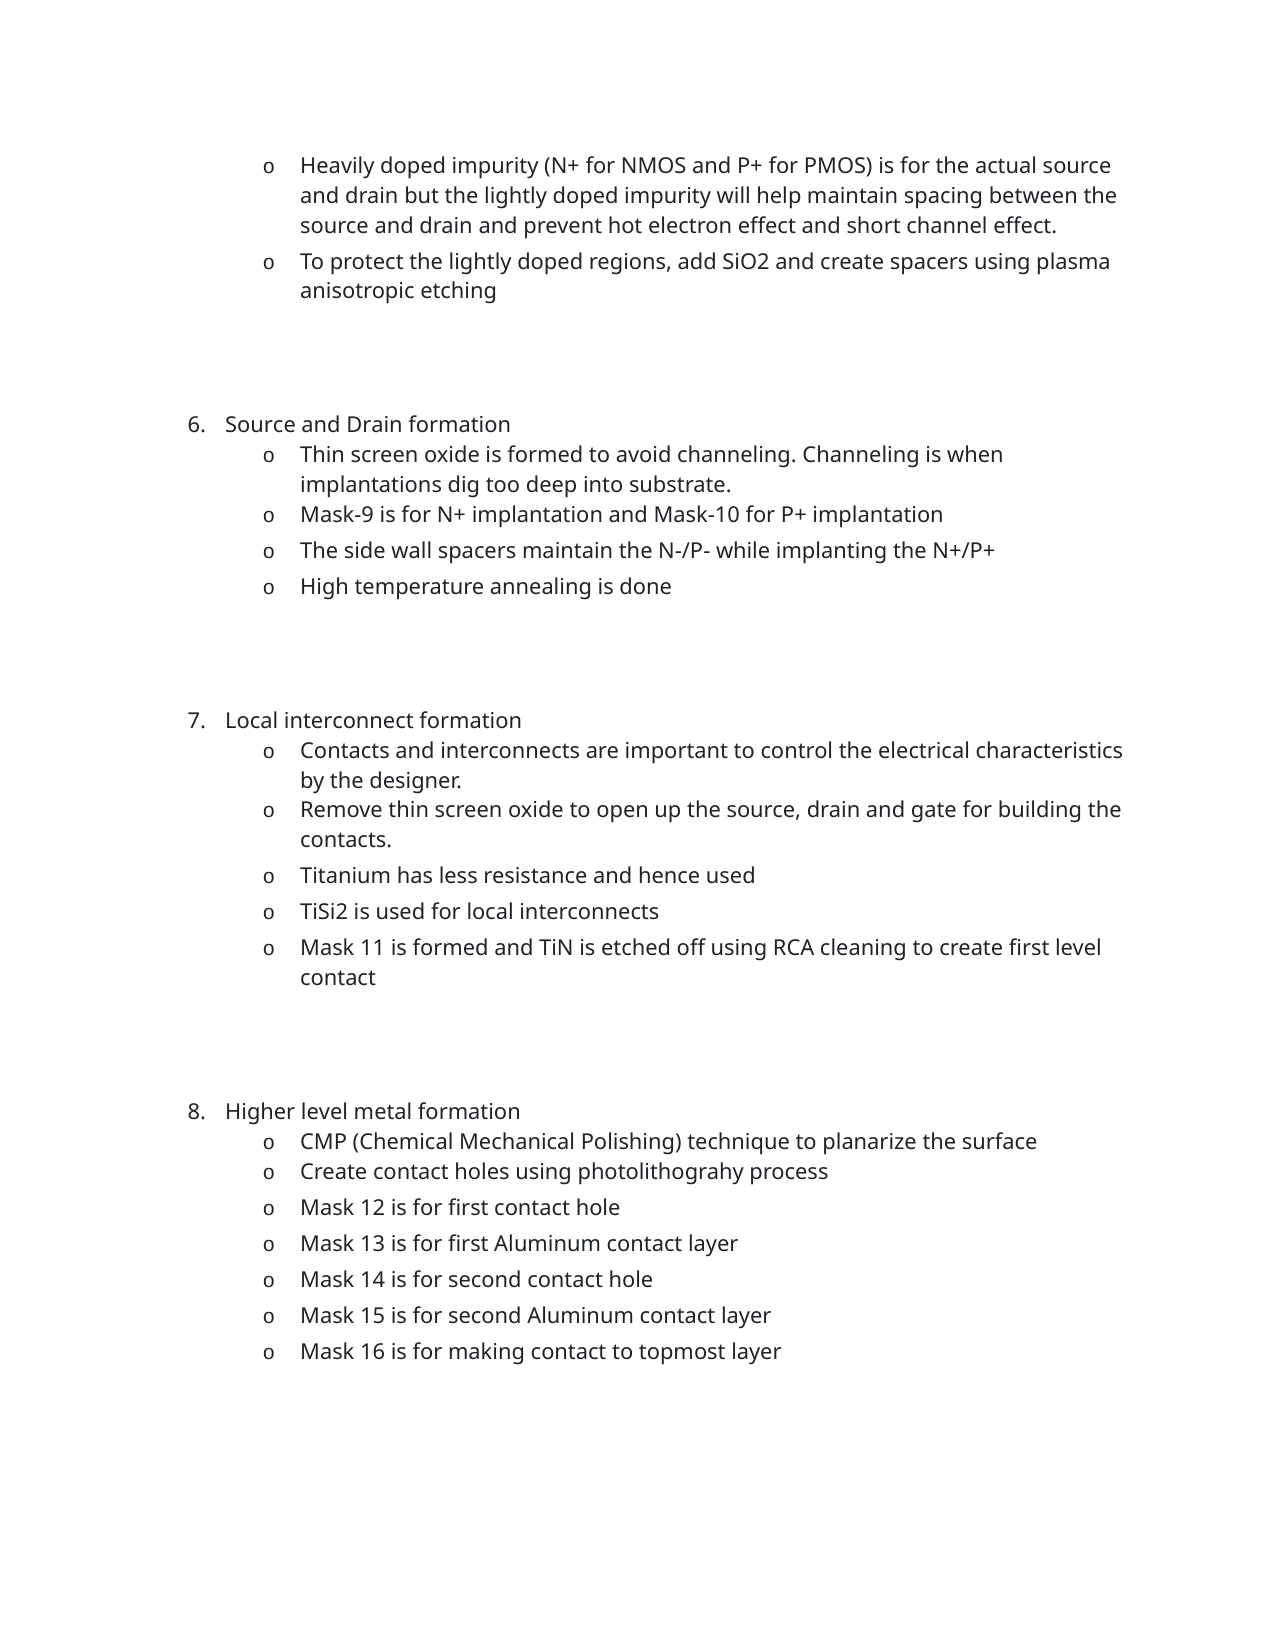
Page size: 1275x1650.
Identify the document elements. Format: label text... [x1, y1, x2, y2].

list Local interconnect formation [187, 705, 1125, 735]
list Contacts and interconnects are important to control the electrical characteristics by the designer. [262, 735, 1125, 794]
list Mask 16 is for making contact to topmost layer [262, 1336, 1125, 1366]
list Higher level metal formation [187, 1096, 1125, 1126]
list The side wall spacers maintain the N-/P- while implanting the N+/P+ [262, 535, 1125, 565]
list Mask 15 is for second Aluminum contact layer [262, 1300, 1125, 1330]
list Heavily doped impurity (N+ for NMOS and P+ for PMOS) is for the actual source and drain but the lightly doped impurity will help maintain spacing between the source and drain and prevent hot electron effect and short channel effect. [262, 150, 1125, 239]
list Mask 11 is formed and TiN is etched off using RCA cleaning to create first level contact [262, 932, 1125, 992]
list TiSi2 is used for local interconnects [262, 896, 1125, 926]
list Mask 14 is for second contact hole [262, 1264, 1125, 1294]
list Mask 13 is for first Aluminum contact layer [262, 1228, 1125, 1258]
list Mask 12 is for first contact hole [262, 1192, 1125, 1222]
list High temperature annealing is done [262, 571, 1125, 601]
list To protect the lightly doped regions, add SiO2 and create spacers using plasma anisotropic etching [262, 246, 1125, 305]
list Create contact holes using photolithograhy process [262, 1156, 1125, 1186]
list Remove thin screen oxide to open up the source, drain and gate for building the contacts. [262, 794, 1125, 854]
list Source and Drain formation [187, 409, 1125, 439]
list CMP (Chemical Mechanical Polishing) technique to planarize the surface [262, 1126, 1125, 1156]
list Mask-9 is for N+ implantation and Mask-10 for P+ implantation [262, 499, 1125, 529]
list Titanium has less resistance and hence used [262, 860, 1125, 890]
list Thin screen oxide is formed to avoid channeling. Channeling is when implantations dig too deep into substrate. [262, 439, 1125, 499]
